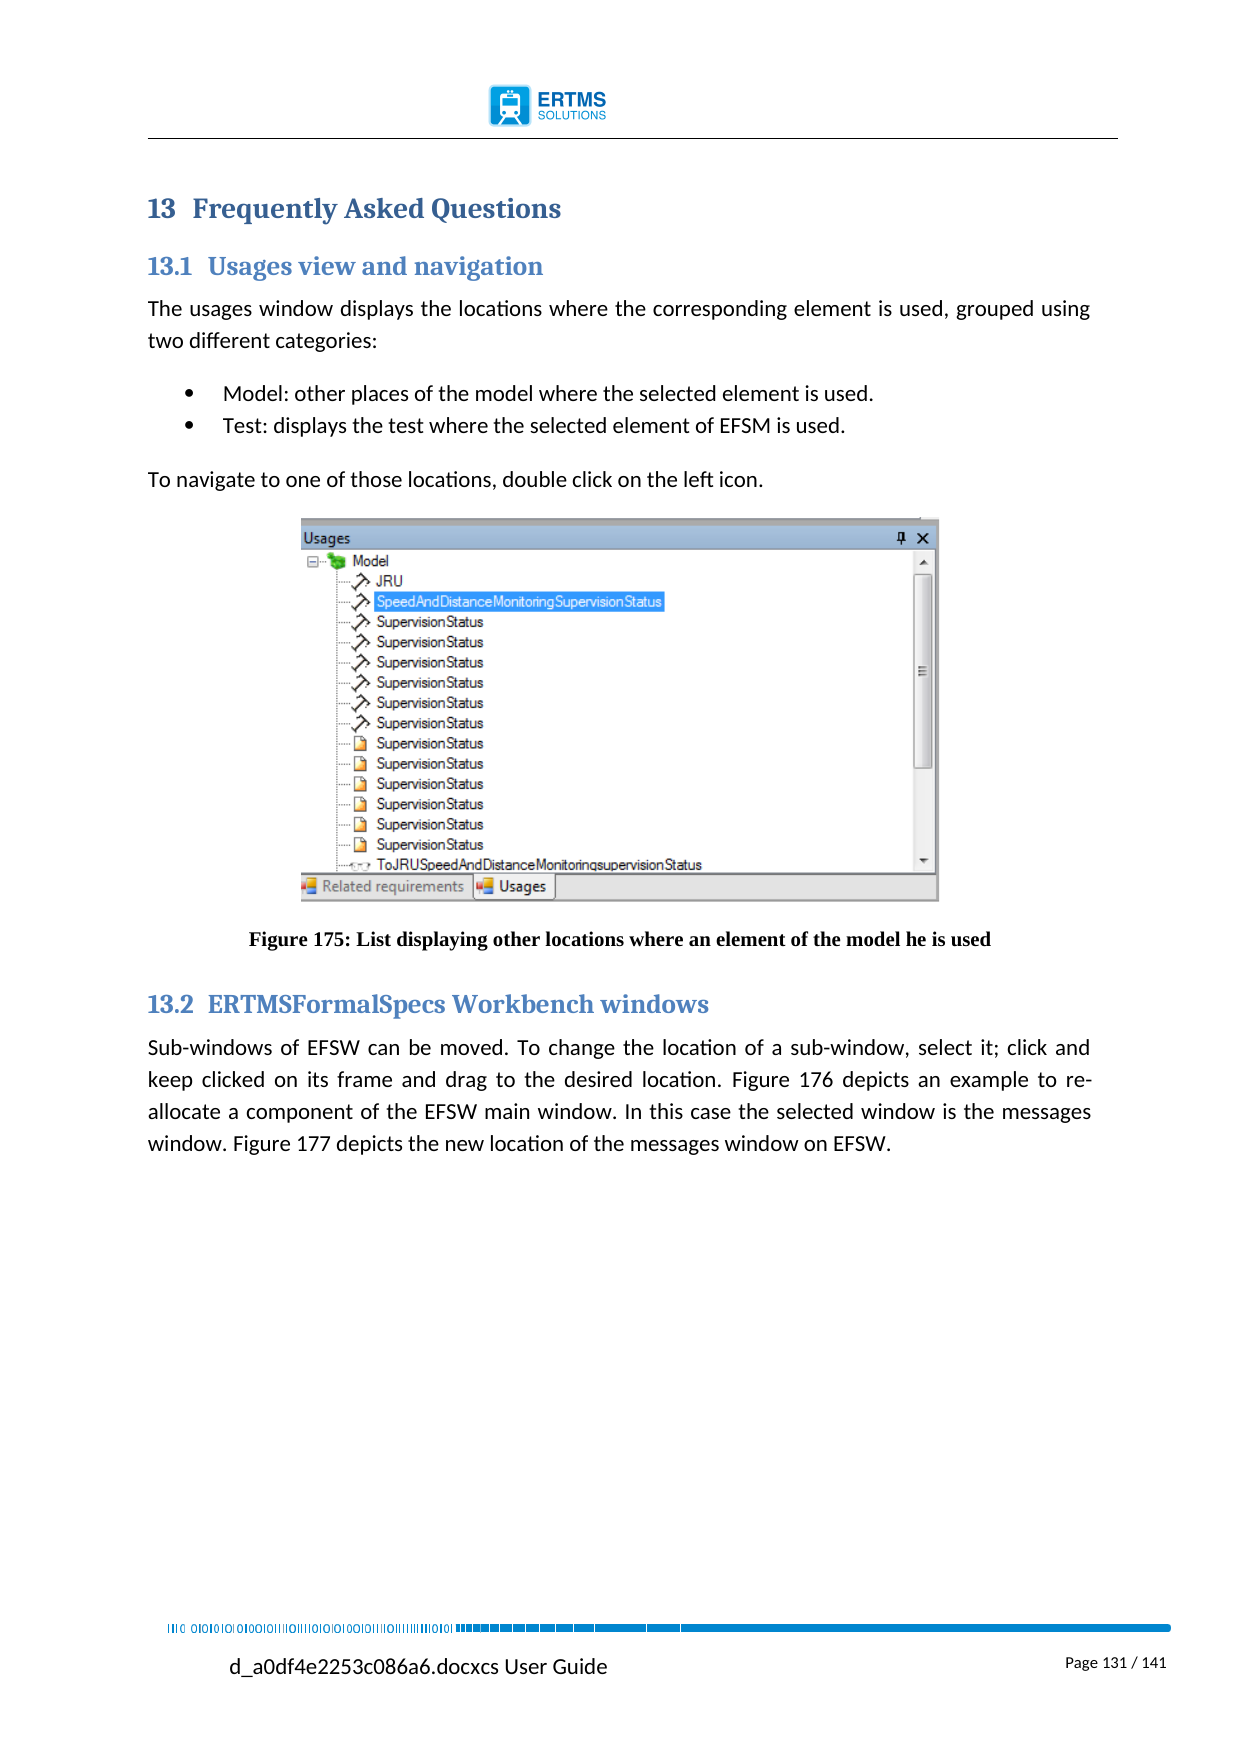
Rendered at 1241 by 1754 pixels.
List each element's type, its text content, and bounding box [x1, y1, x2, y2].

picture [167, 1624, 1171, 1633]
list Model: other places of the model where the selected element is used. [185, 379, 1093, 407]
picture [477, 73, 617, 138]
text The usages window displays the locations where the corresponding element is used, grouped using two different categories: [148, 294, 1093, 354]
text Sub-windows of EFSW can be moved. To change the location of a sub-window, select it; click and keep clicked on its frame and drag to the desired location. Figure 172 depicts an example to re-allocate a component of the EFSW main window. In this case the selected window is the messages window. Figure 173 depicts the new location of the messages window on EFSW. [148, 1033, 1093, 1157]
text To navigate to one of those locations, double click on the left icon. [148, 465, 1093, 493]
picture [301, 517, 940, 903]
subtitle Frequently Asked Questions [148, 192, 1093, 226]
text Figure 175: List displaying other locations where an element of the model he is used [148, 927, 1093, 951]
subtitle ERTMSFormalSpecs Workbench windows [148, 989, 1093, 1020]
list Test: displays the test where the selected element of EFSM is used. [185, 412, 1093, 440]
subtitle Usages view and navigation [148, 251, 1093, 282]
